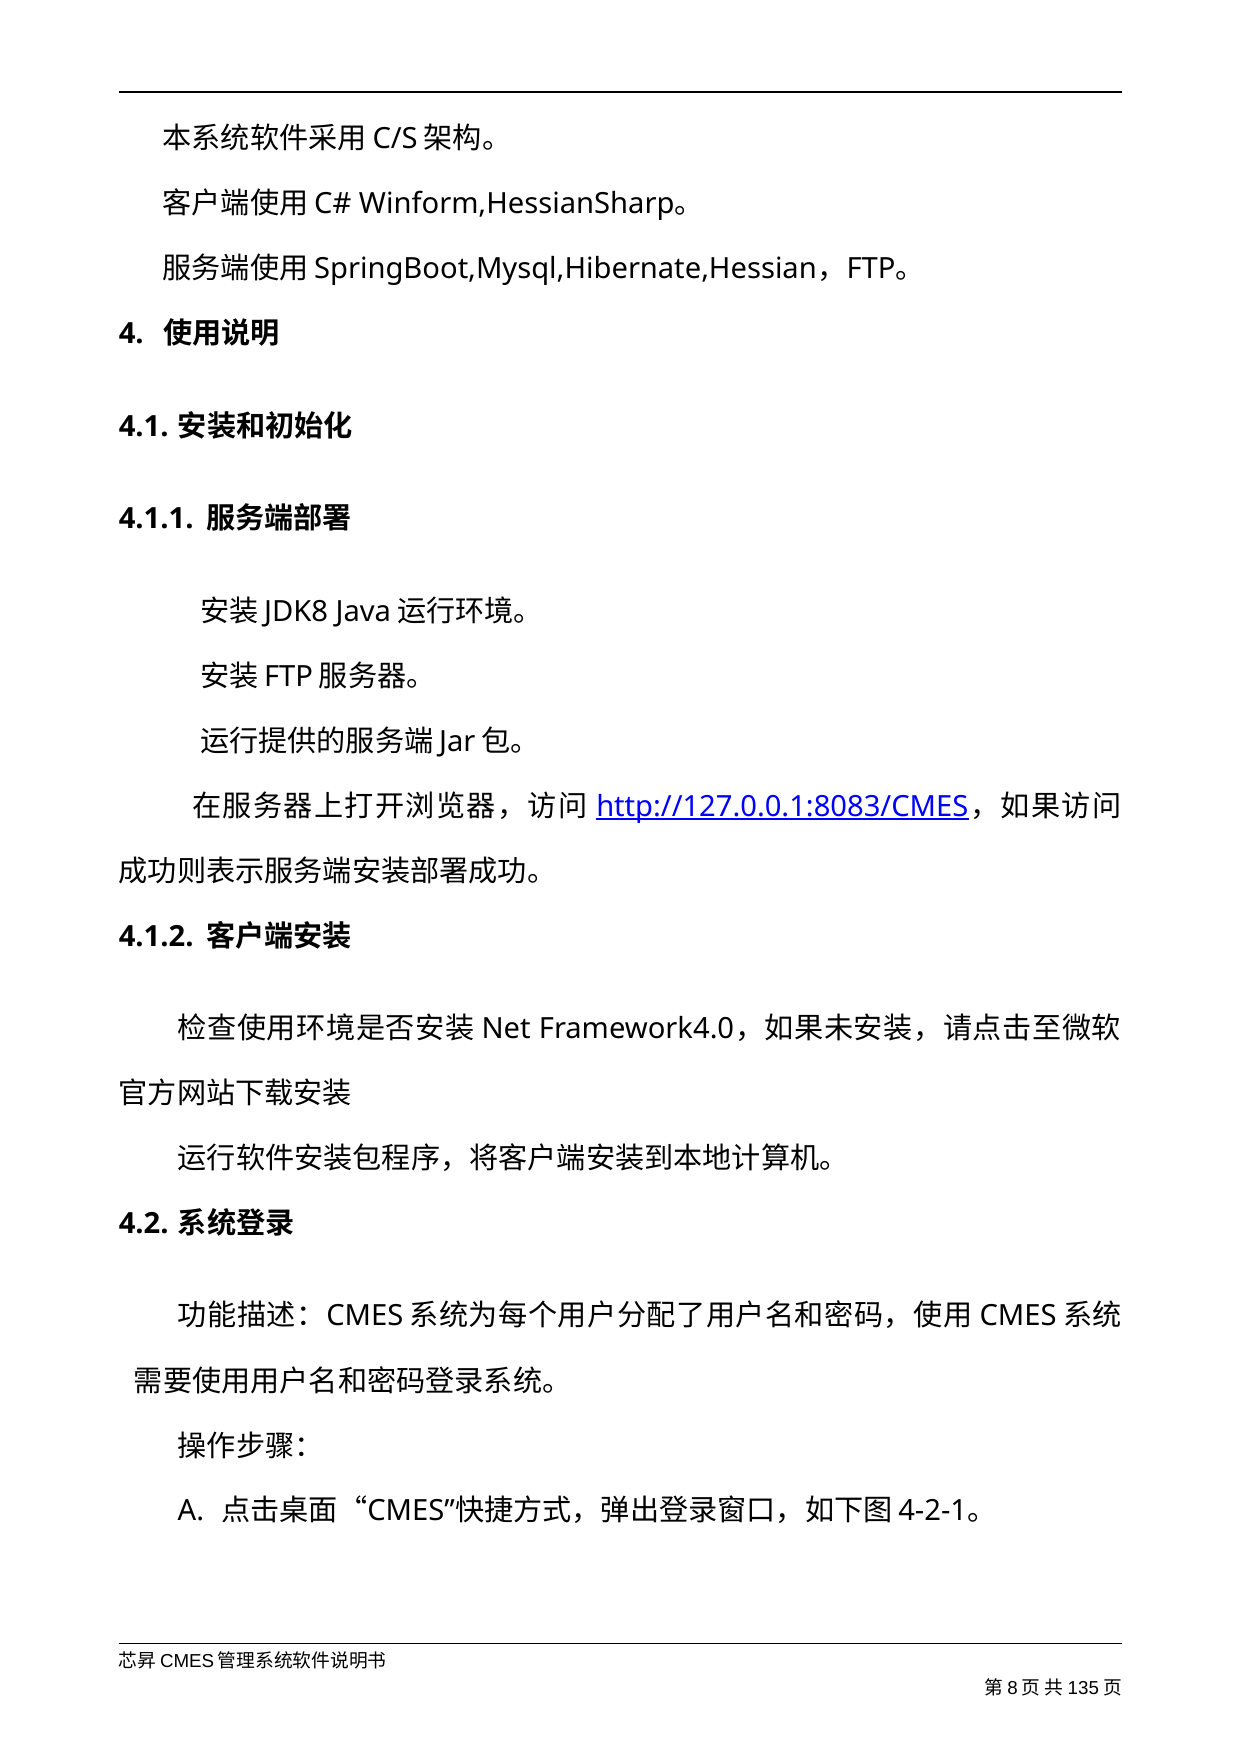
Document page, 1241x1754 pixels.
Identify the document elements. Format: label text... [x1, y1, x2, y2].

list 检查使用环境是否安装Net Framework4.0，如果未安装，请点击至微软官方网站下载安装 [118, 993, 1122, 1123]
list 安装FTP服务器。 [200, 641, 1122, 706]
text 运行软件安装包程序，将客户端安装到本地计算机。 [134, 1123, 1122, 1188]
list 安装JDK8 Java运行环境。 [200, 576, 1122, 641]
list 安装和初始化 [118, 391, 1122, 456]
text 服务端使用SpringBoot,Mysql,Hibernate,Hessian，FTP。 [162, 234, 1122, 299]
text 本系统软件采用C/S架构。 [162, 104, 1122, 169]
list 在服务器上打开浏览器，访问http://127.0.0.1:8083/CMES，如果访问成功则表示服务端安装部署成功。 [118, 771, 1122, 901]
list 使用说明 [118, 299, 1122, 364]
list 服务端部署 [118, 483, 1122, 548]
text 功能描述：CMES系统为每个用户分配了用户名和密码，使用CMES系统需要使用用户名和密码登录系统。 [134, 1281, 1122, 1411]
text 客户端使用C# Winform,HessianSharp。 [162, 169, 1122, 234]
list 系统登录 [118, 1188, 1122, 1253]
list 运行提供的服务端Jar包。 [200, 706, 1122, 771]
text 操作步骤： [134, 1411, 1122, 1476]
list 客户端安装 [118, 901, 1122, 966]
list 点击桌面“CMES”快捷方式，弹出登录窗口，如下图4-2-1。 [177, 1476, 1122, 1541]
